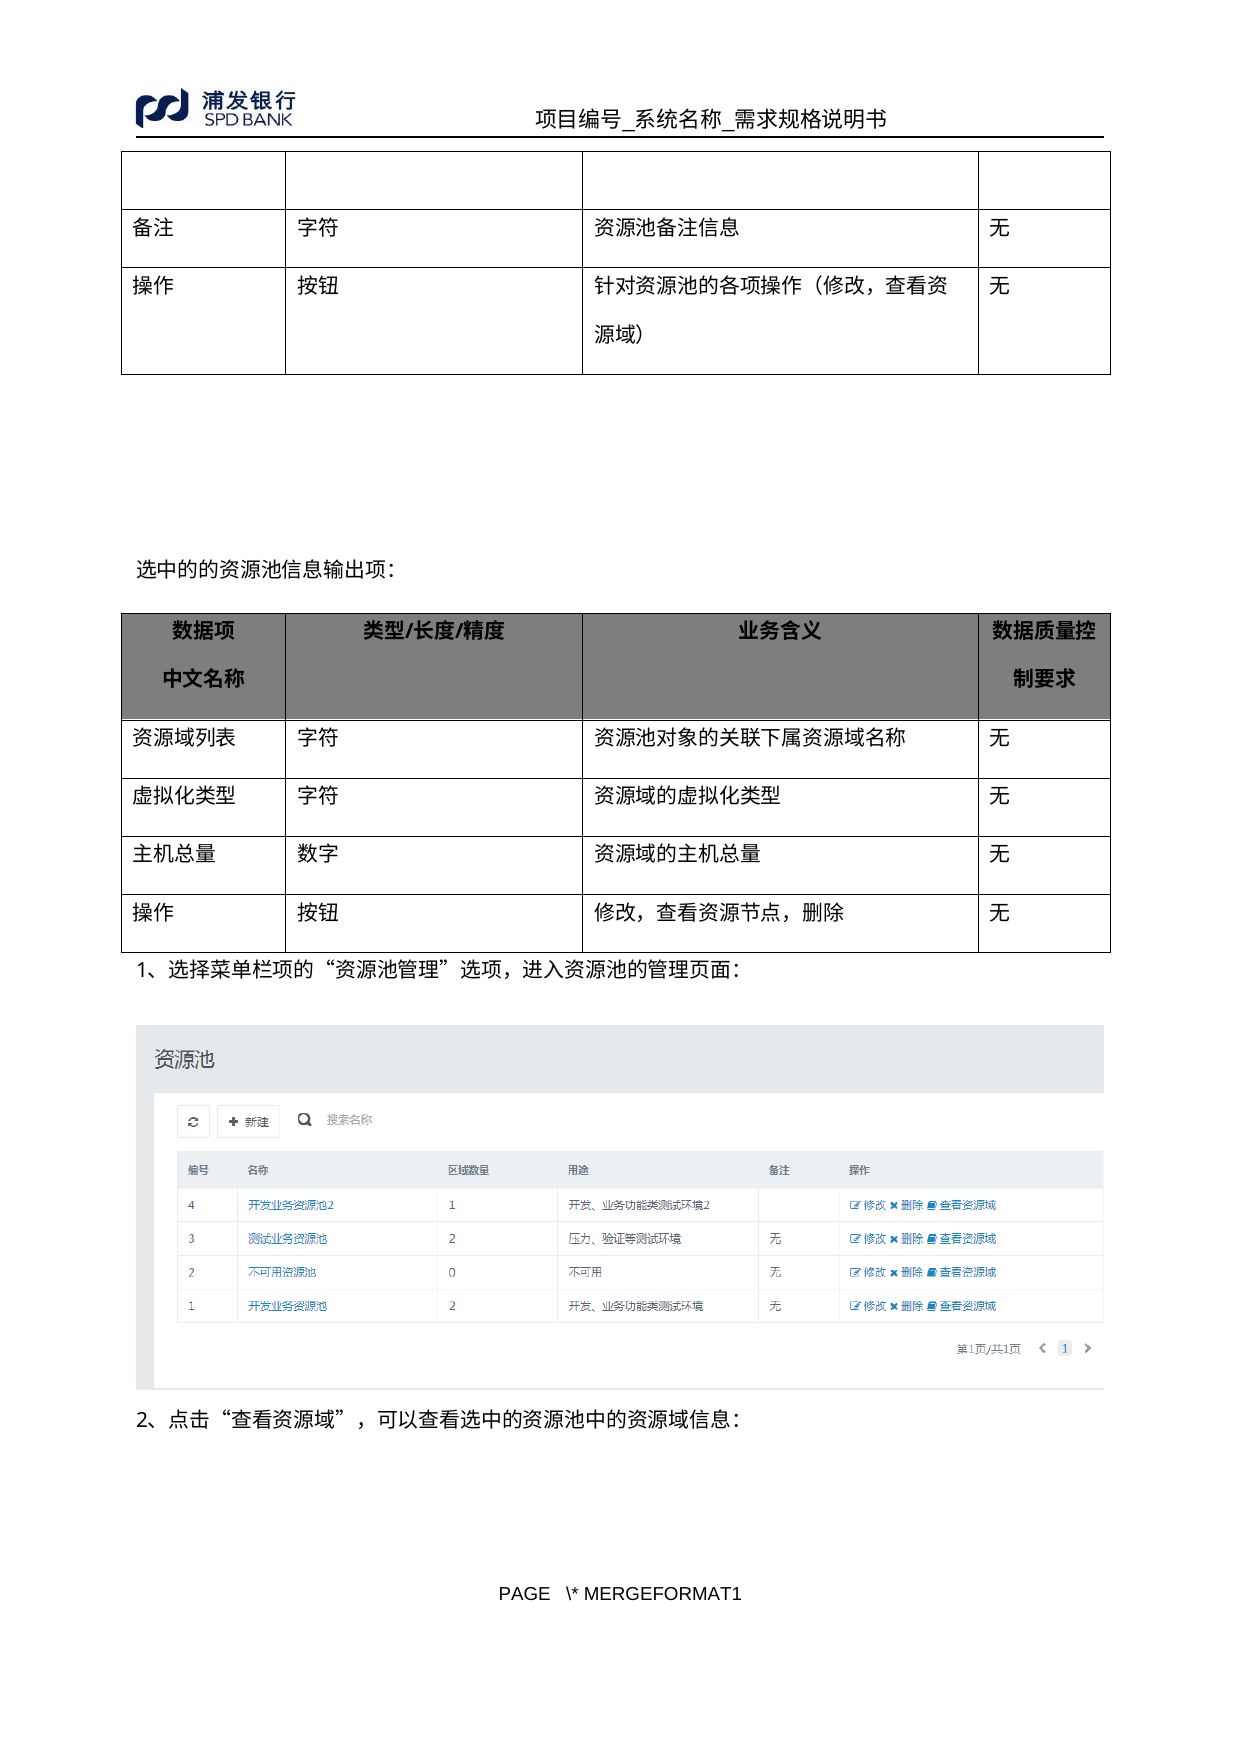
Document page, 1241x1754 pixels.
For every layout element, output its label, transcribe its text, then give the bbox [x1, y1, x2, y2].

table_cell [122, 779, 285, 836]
text 2、点击“查看资源域”，可以查看选中的资源池中的资源域信息： [136, 1403, 1104, 1435]
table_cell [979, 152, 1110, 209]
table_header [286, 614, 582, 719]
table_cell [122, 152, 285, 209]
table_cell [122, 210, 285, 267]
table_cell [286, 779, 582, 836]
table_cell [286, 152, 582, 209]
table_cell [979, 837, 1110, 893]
text 选中的的资源池信息输出项： [136, 553, 1104, 585]
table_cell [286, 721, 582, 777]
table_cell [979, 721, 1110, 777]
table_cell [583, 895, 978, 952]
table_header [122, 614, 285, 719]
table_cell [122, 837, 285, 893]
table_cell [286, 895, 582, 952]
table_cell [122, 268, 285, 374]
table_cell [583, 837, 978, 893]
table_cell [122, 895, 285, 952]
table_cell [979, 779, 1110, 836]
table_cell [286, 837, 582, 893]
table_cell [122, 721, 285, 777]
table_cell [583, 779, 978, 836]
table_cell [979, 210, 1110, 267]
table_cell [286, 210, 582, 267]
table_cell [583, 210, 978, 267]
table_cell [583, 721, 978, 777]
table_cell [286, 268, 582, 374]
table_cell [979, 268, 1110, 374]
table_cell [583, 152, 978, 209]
text 1、选择菜单栏项的“资源池管理”选项，进入资源池的管理页面： [136, 953, 1104, 985]
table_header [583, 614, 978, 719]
picture [135, 88, 296, 128]
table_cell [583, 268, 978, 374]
picture [135, 1025, 1104, 1390]
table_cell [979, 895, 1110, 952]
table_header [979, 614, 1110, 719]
